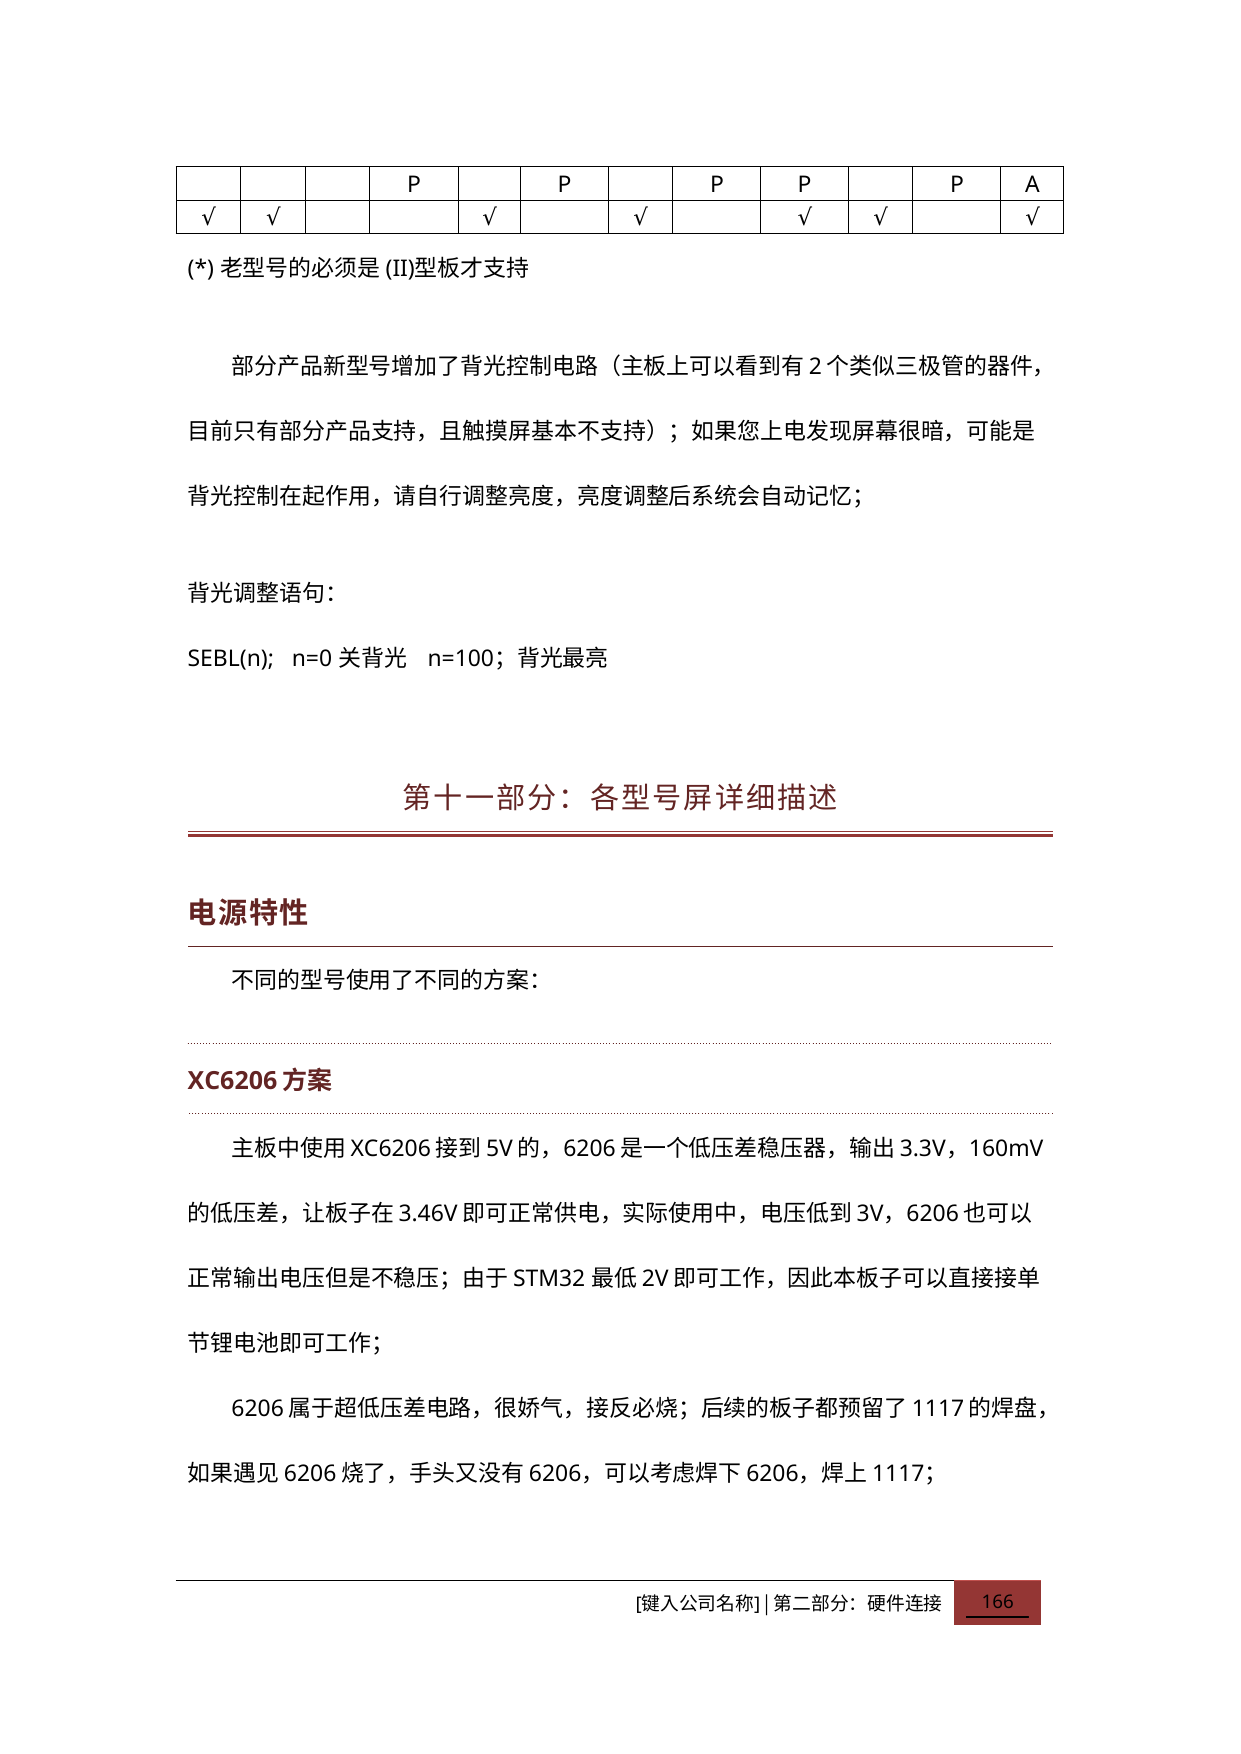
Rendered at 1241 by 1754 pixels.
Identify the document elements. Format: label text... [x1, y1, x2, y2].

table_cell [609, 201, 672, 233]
text 部分产品新型号增加了背光控制电路（主板上可以看到有2个类似三极管的器件，目前只有部分产品支持，且触摸屏基本不支持）；如果您上电发现屏幕很暗，可能是背光控制在起作用，请自行调整亮度，亮度调整后系统会自动记忆； [187, 332, 1053, 527]
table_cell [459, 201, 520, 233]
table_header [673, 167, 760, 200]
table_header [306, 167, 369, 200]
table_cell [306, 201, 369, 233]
subtitle 电源特性 [187, 878, 1053, 947]
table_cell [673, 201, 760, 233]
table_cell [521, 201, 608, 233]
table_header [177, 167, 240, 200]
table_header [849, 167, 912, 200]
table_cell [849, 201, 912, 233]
text (*) 老型号的必须是 (II)型板才支持 [187, 234, 1053, 299]
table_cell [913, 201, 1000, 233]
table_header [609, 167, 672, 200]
subtitle 第十一部分：各型号屏详细描述 [187, 763, 1053, 837]
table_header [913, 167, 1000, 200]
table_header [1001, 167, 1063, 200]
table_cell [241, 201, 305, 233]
text 不同的型号使用了不同的方案： [187, 947, 1053, 1012]
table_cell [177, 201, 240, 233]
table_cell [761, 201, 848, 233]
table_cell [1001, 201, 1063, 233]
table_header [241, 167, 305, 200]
text 背光调整语句： [187, 559, 1053, 624]
text 6206属于超低压差电路，很娇气，接反必烧；后续的板子都预留了1117的焊盘，如果遇见6206烧了，手头又没有6206，可以考虑焊下6206，焊上1117； [187, 1374, 1053, 1504]
text SEBL(n); n=0 关背光 n=100；背光最亮 [187, 624, 1053, 689]
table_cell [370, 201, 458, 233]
subtitle XC6206方案 [187, 1043, 1053, 1114]
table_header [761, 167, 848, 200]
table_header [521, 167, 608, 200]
text 主板中使用XC6206接到5V的，6206是一个低压差稳压器，输出3.3V，160mV的低压差，让板子在3.46V即可正常供电，实际使用中，电压低到3V，6206也可以正常输出电压但是不稳压；由于STM32 最低2V即可工作，因此本板子可以直接接单节锂电池即可工作； [187, 1114, 1053, 1374]
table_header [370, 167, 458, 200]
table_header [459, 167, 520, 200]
